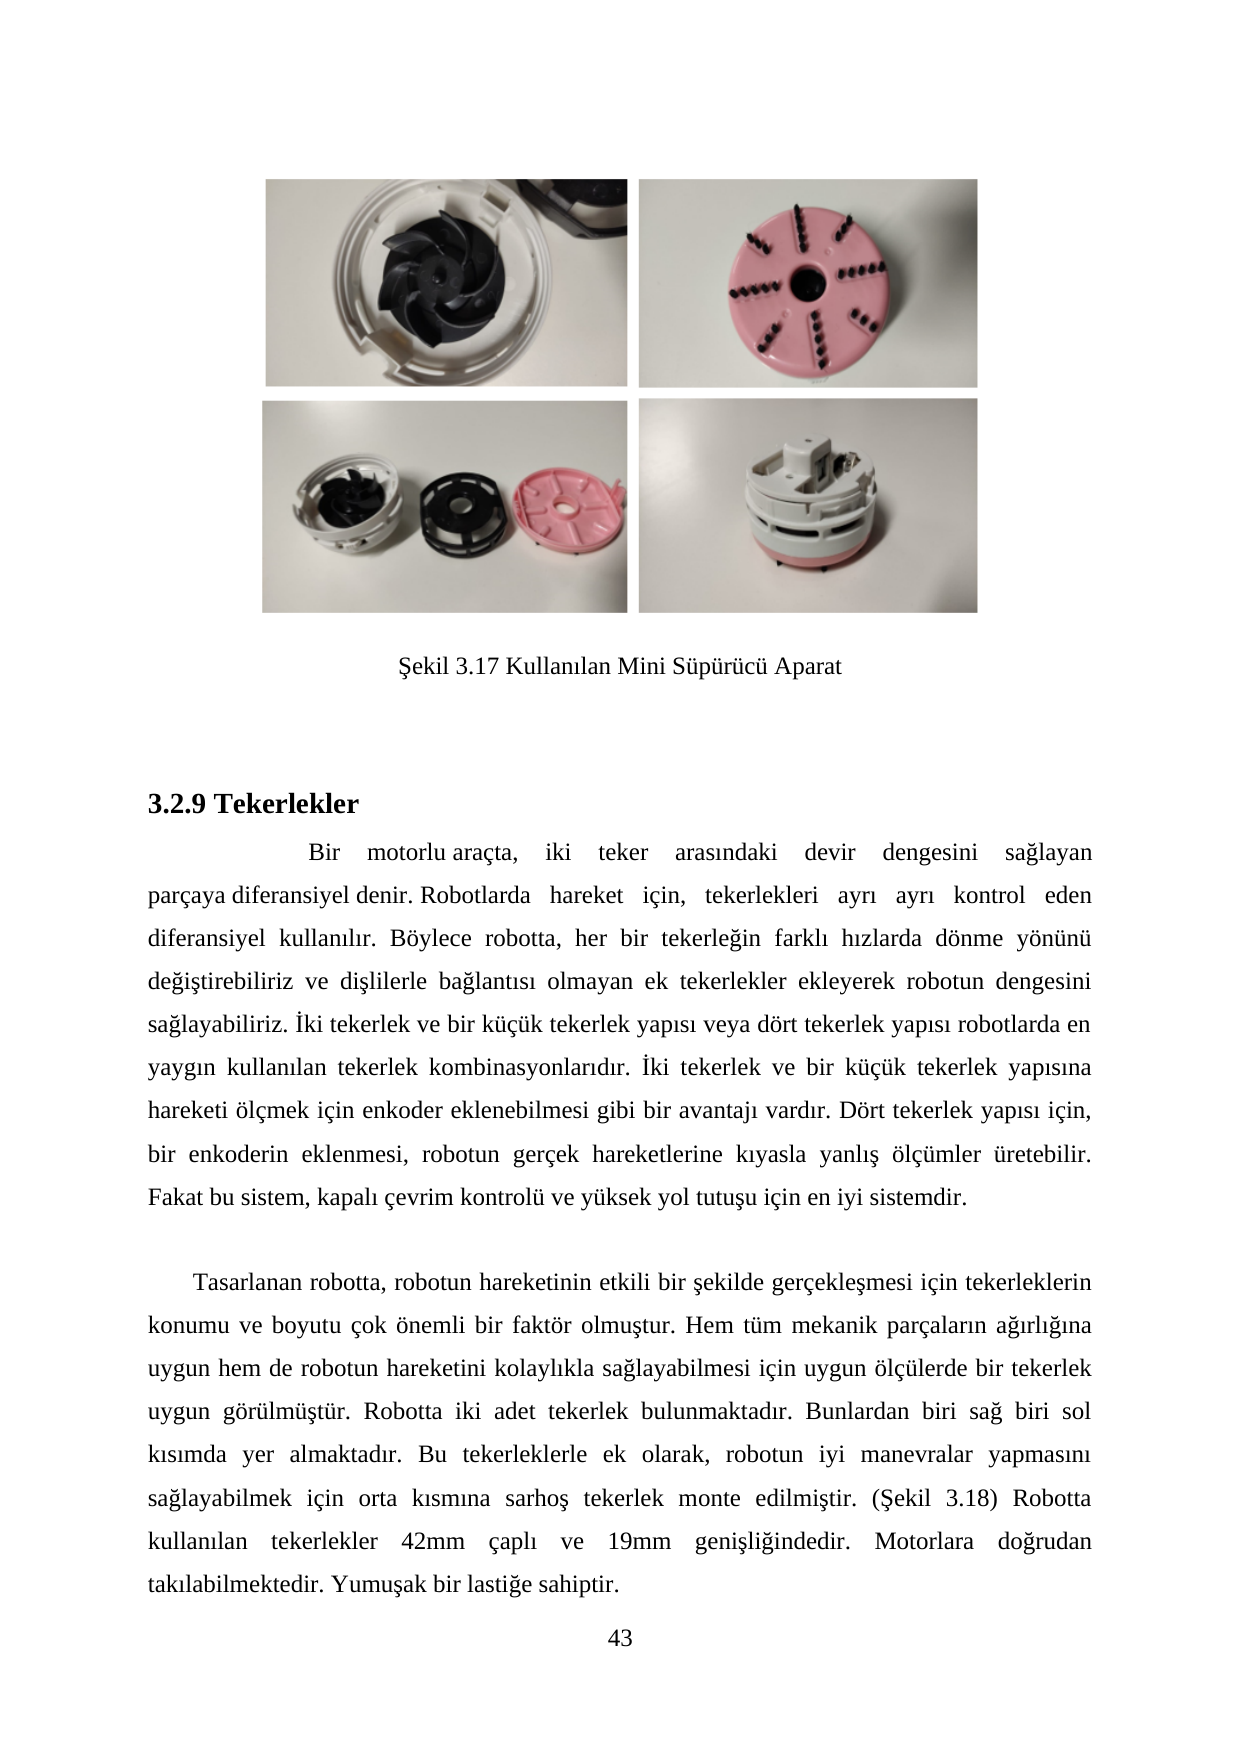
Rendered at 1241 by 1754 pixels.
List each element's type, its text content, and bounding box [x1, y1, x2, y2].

text Bir motorlu araçta, iki teker arasındaki devir dengesini sağlayan parçaya diferansiyel denir. Robotlarda hareket için, tekerlekleri ayrı ayrı kontrol eden diferansiyel kullanılır. Böylece robotta, her bir tekerleğin farklı hızlarda dönme yönünü değiştirebiliriz ve dişlilerle bağlantısı olmayan ek tekerlekler ekleyerek robotun dengesini sağlayabiliriz. İki tekerlek ve bir küçük tekerlek yapısı veya dört tekerlek yapısı robotlarda en yaygın kullanılan tekerlek kombinasyonlarıdır. İki tekerlek ve bir küçük tekerlek yapısına hareketi ölçmek için enkoder eklenebilmesi gibi bir avantajı vardır. Dört tekerlek yapısı için, bir enkoderin eklenmesi, robotun gerçek hareketlerine kıyasla yanlış ölçümler üretebilir. Fakat bu sistem, kapalı çevrim kontrolü ve yüksek yol tutuşu için en iyi sistemdir. [148, 837, 1093, 1211]
text 3.2.9 Tekerlekler [148, 787, 1093, 820]
text Şekil 3.17 Kullanılan Mini Süpürücü Aparat [148, 651, 1093, 680]
picture [260, 147, 980, 638]
text Tasarlanan robotta, robotun hareketinin etkili bir şekilde gerçekleşmesi için tekerleklerin konumu ve boyutu çok önemli bir faktör olmuştur. Hem tüm mekanik parçaların ağırlığına uygun hem de robotun hareketini kolaylıkla sağlayabilmesi için uygun ölçülerde bir tekerlek uygun görülmüştür. Robotta iki adet tekerlek bulunmaktadır. Bunlardan biri sağ biri sol kısımda yer almaktadır. Bu tekerleklerle ek olarak, robotun iyi manevralar yapmasını sağlayabilmek için orta kısmına sarhoş tekerlek monte edilmiştir. (Şekil 3.18) Robotta kullanılan tekerlekler 42mm çaplı ve 19mm genişliğindedir. Motorlara doğrudan takılabilmektedir. Yumuşak bir lastiğe sahiptir. [148, 1267, 1093, 1598]
